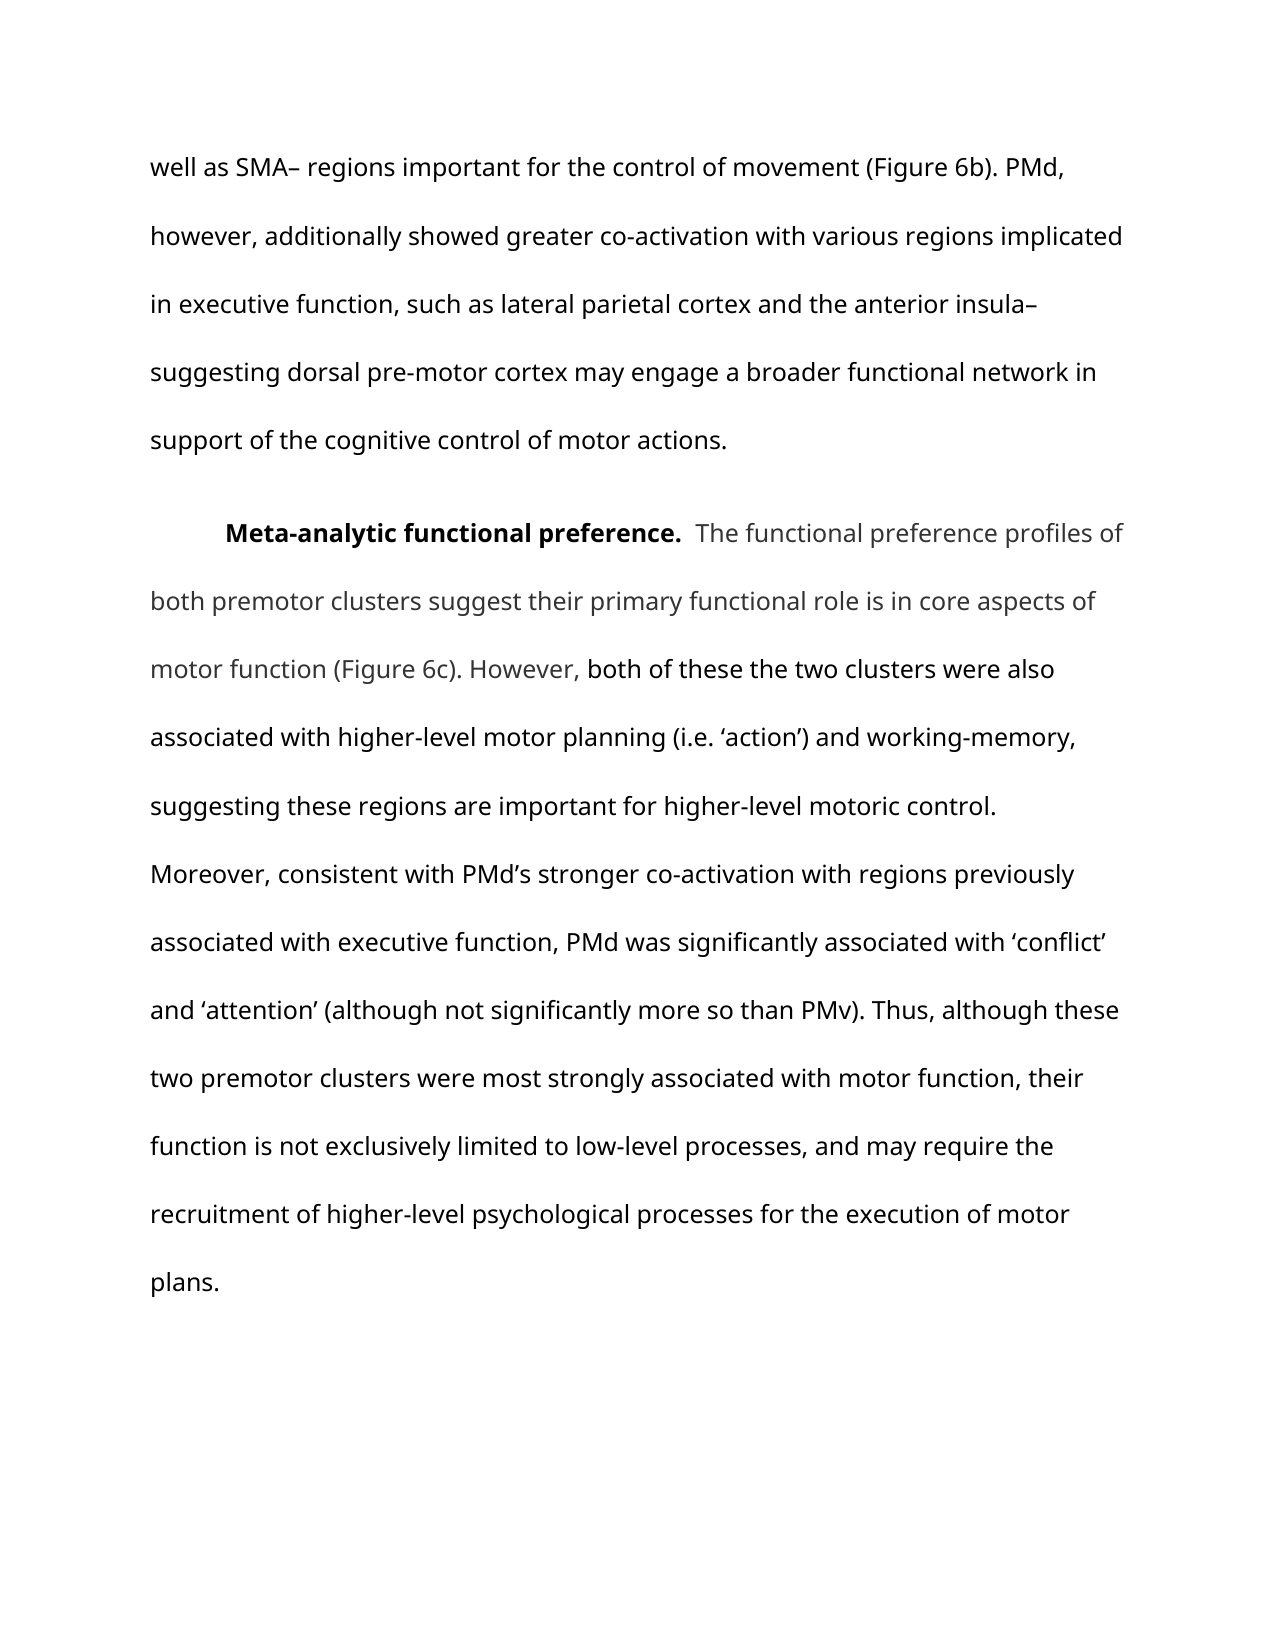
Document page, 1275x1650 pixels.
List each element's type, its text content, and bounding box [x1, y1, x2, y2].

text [150, 150, 1125, 457]
text Meta-analytic functional preference. The functional preference profiles of both premotor clusters suggest their primary functional role is in core aspects of motor function (Figure 6c). However, both of these the two clusters were also associated with higher-level motor planning (i.e. ‘action’) and working-memory, suggesting these regions are important for higher-level motoric control. Moreover, consistent with PMd’s stronger co-activation with regions previously associated with executive function, PMd was significantly associated with ‘conflict’ and ‘attention’ (although not significantly more so than PMv). Thus, although these two premotor clusters were most strongly associated with motor function, their function is not exclusively limited to low-level processes, and may require the recruitment of higher-level psychological processes for the execution of motor plans. [150, 516, 1125, 1299]
